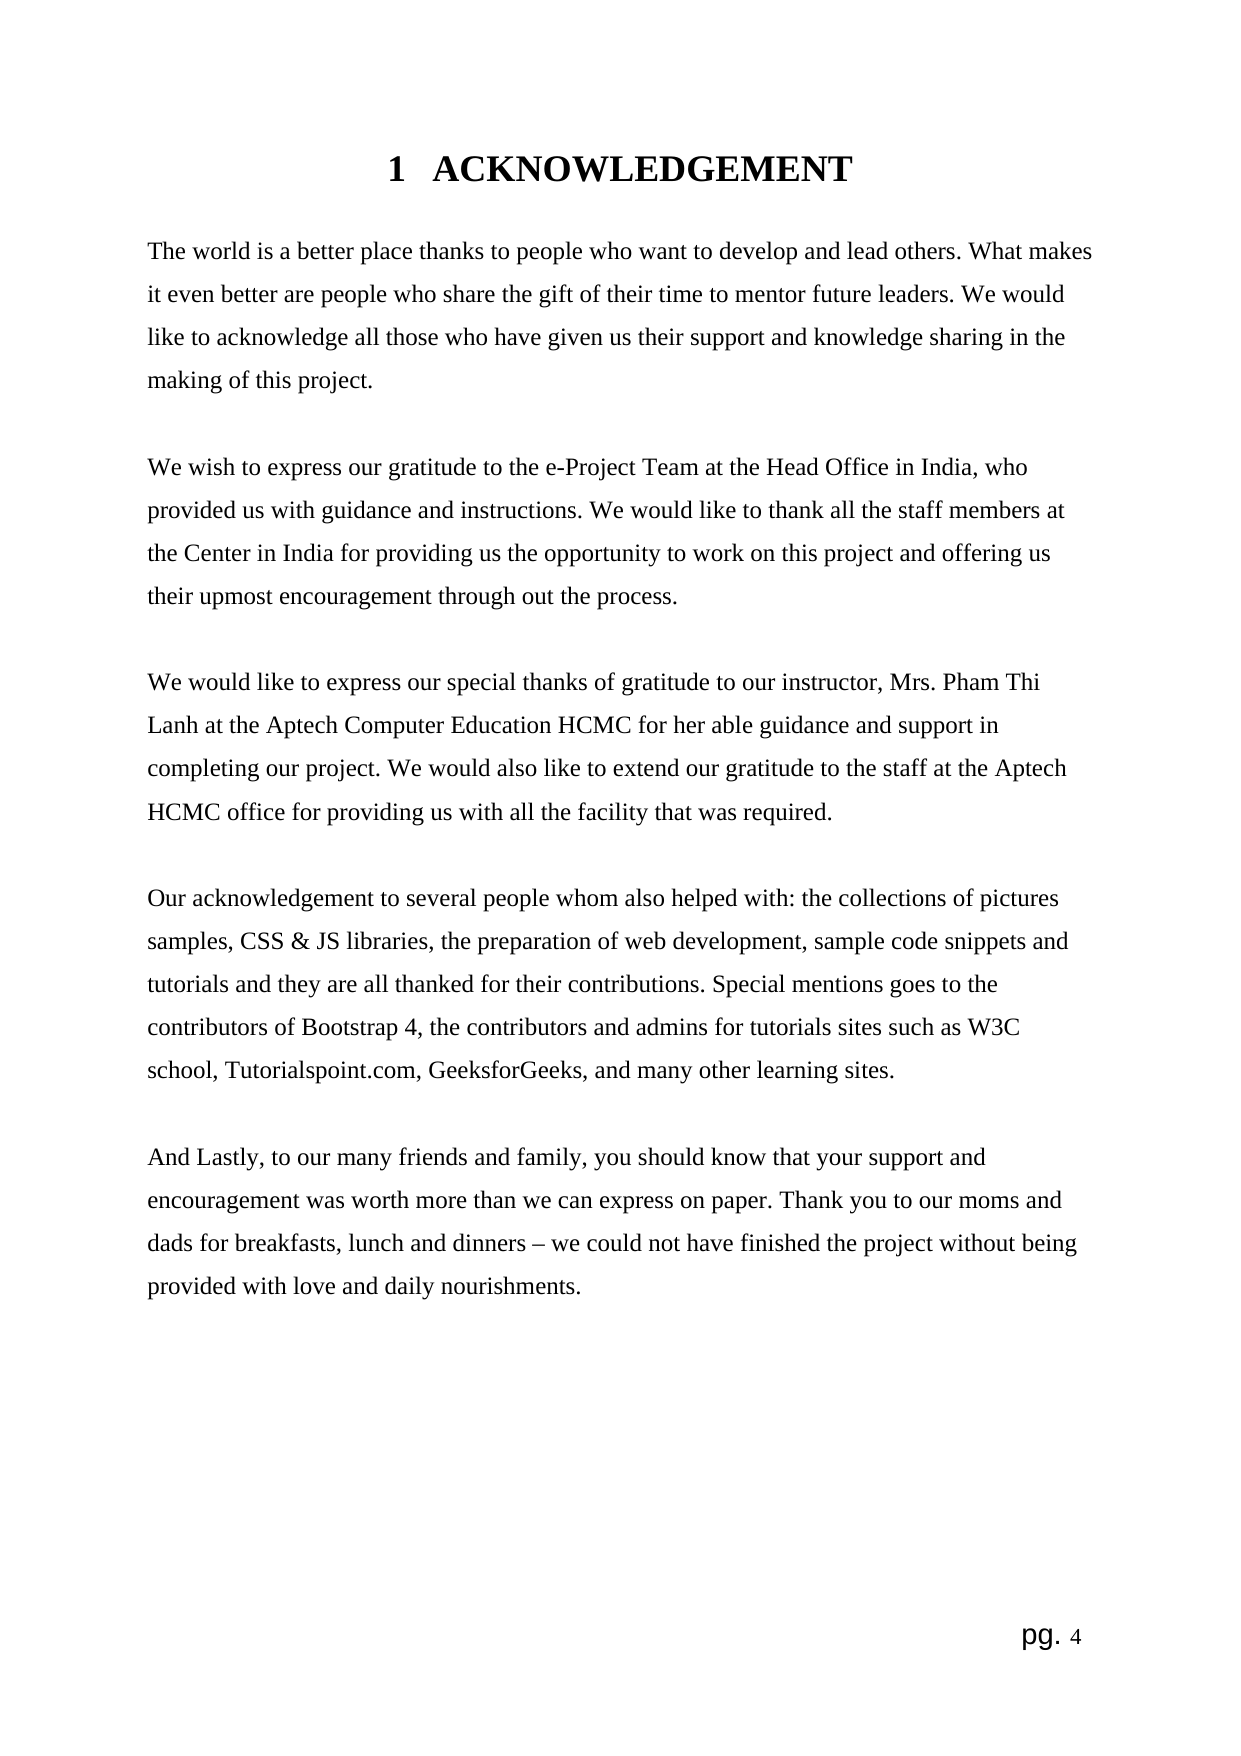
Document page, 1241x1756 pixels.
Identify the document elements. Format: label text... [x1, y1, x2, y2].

text And Lastly, to our many friends and family, you should know that your support and encouragement was worth more than we can express on paper. Thank you to our moms and dads for breakfasts, lunch and dinners – we could not have finished the project without being provided with love and daily nourishments. [147, 1142, 1079, 1300]
text Our acknowledgement to several people whom also helped with: the collections of pictures samples, CSS & JS libraries, the preparation of web development, sample code snippets and tutorials and they are all thanked for their contributions. Special mentions goes to the contributors of Bootstrap 4, the contributors and admins for tutorials sites such as W3C school, Tutorialspoint.com, GeeksforGeeks, and many other learning sites. [147, 883, 1071, 1084]
text We would like to express our special thanks of gratitude to our instructor, Mrs. Pham Thi Lanh at the Aptech Computer Education HCMC for her able guidance and support in completing our project. We would also like to extend our gratitude to the staff at the Aptech HCMC office for providing us with all the facility that was required. [147, 667, 1068, 825]
text The world is a better place thanks to people who want to develop and lead others. What makes it even better are people who share the gift of their time to mentor future leaders. We would like to acknowledge all those who have given us their support and knowledge sharing in the making of this project. [147, 236, 1094, 394]
subtitle 1 ACKNOWLEDGEMENT [387, 147, 1240, 190]
text We wish to express our gratitude to the e-Project Team at the Head Office in India, who provided us with guidance and instructions. We would like to thank all the staff members at the Center in India for providing us the opportunity to work on this project and offering us their upmost encouragement through out the process. [147, 452, 1067, 610]
